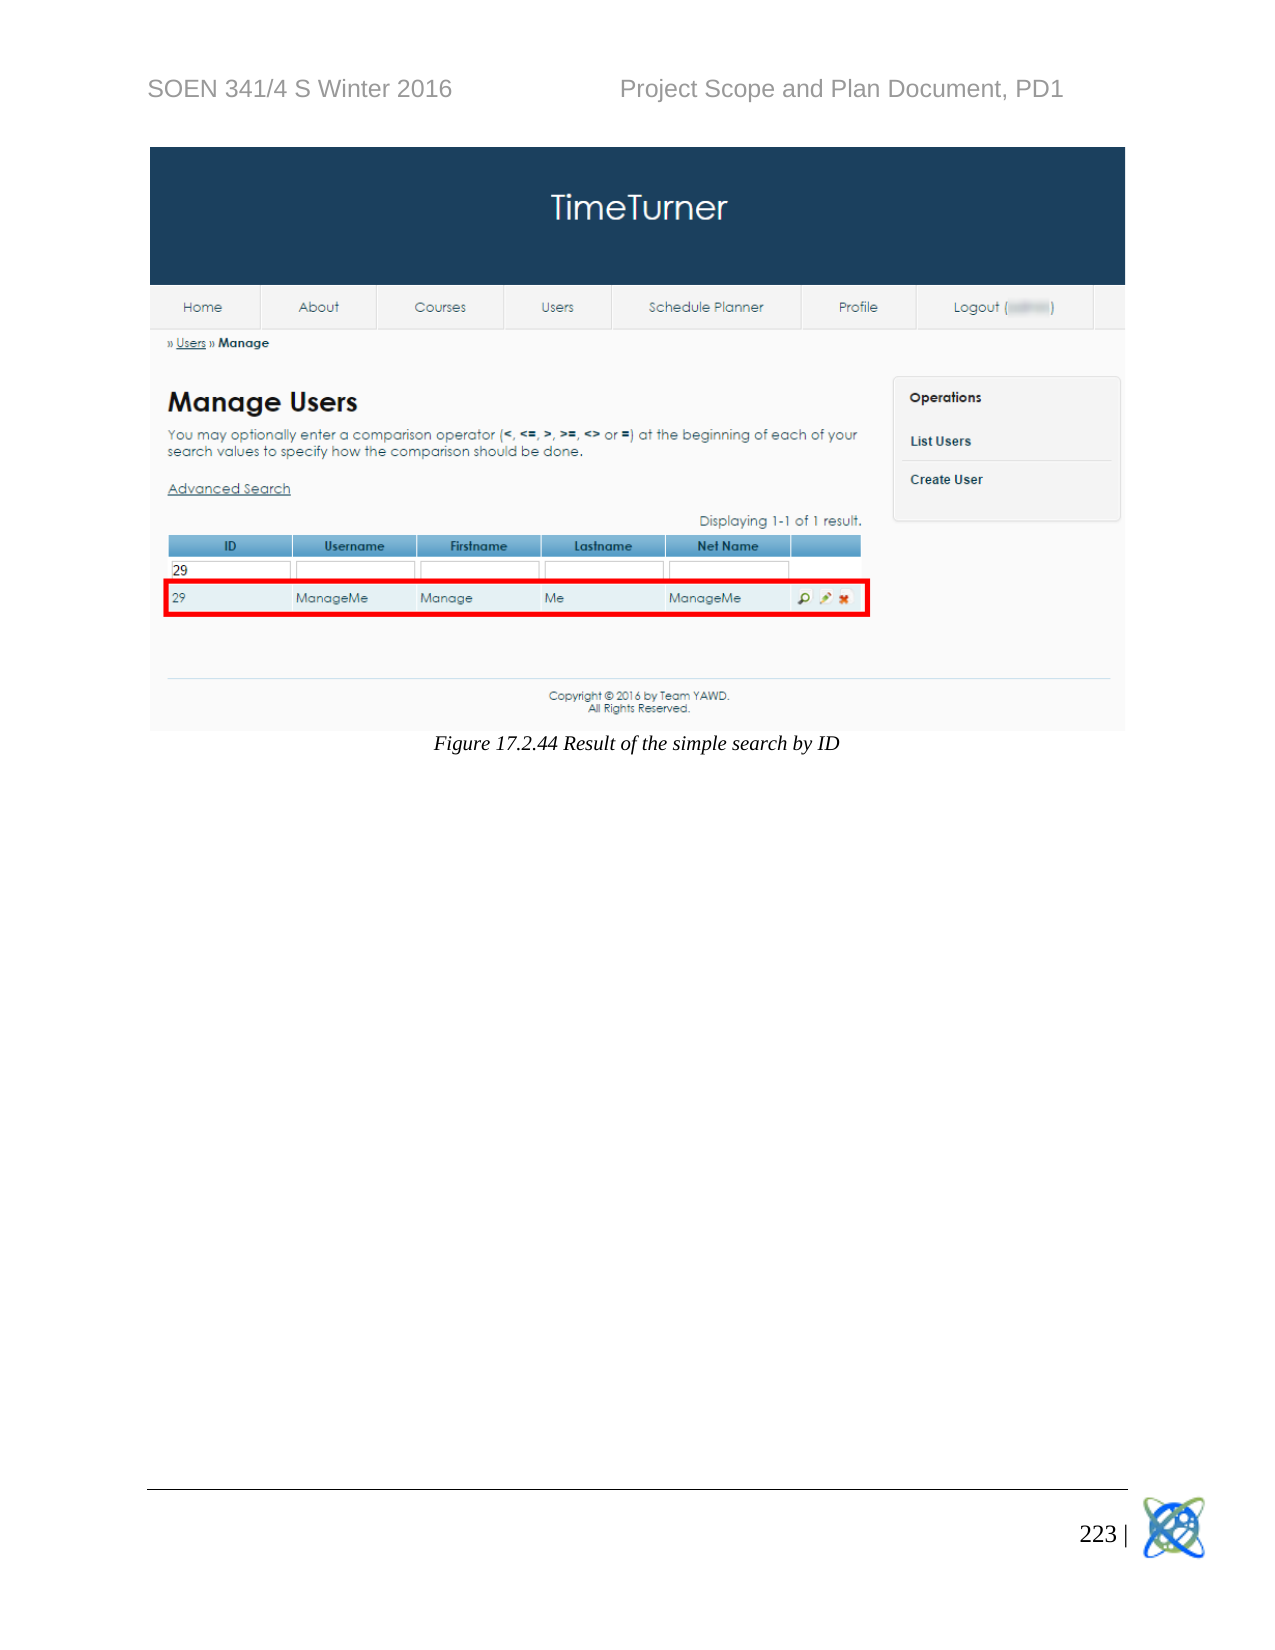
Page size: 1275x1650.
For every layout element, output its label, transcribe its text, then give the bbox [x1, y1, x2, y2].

text Figure 17.2.44 Result of the simple search by ID [147, 731, 1128, 755]
picture [150, 147, 1125, 731]
picture [1123, 1490, 1224, 1566]
